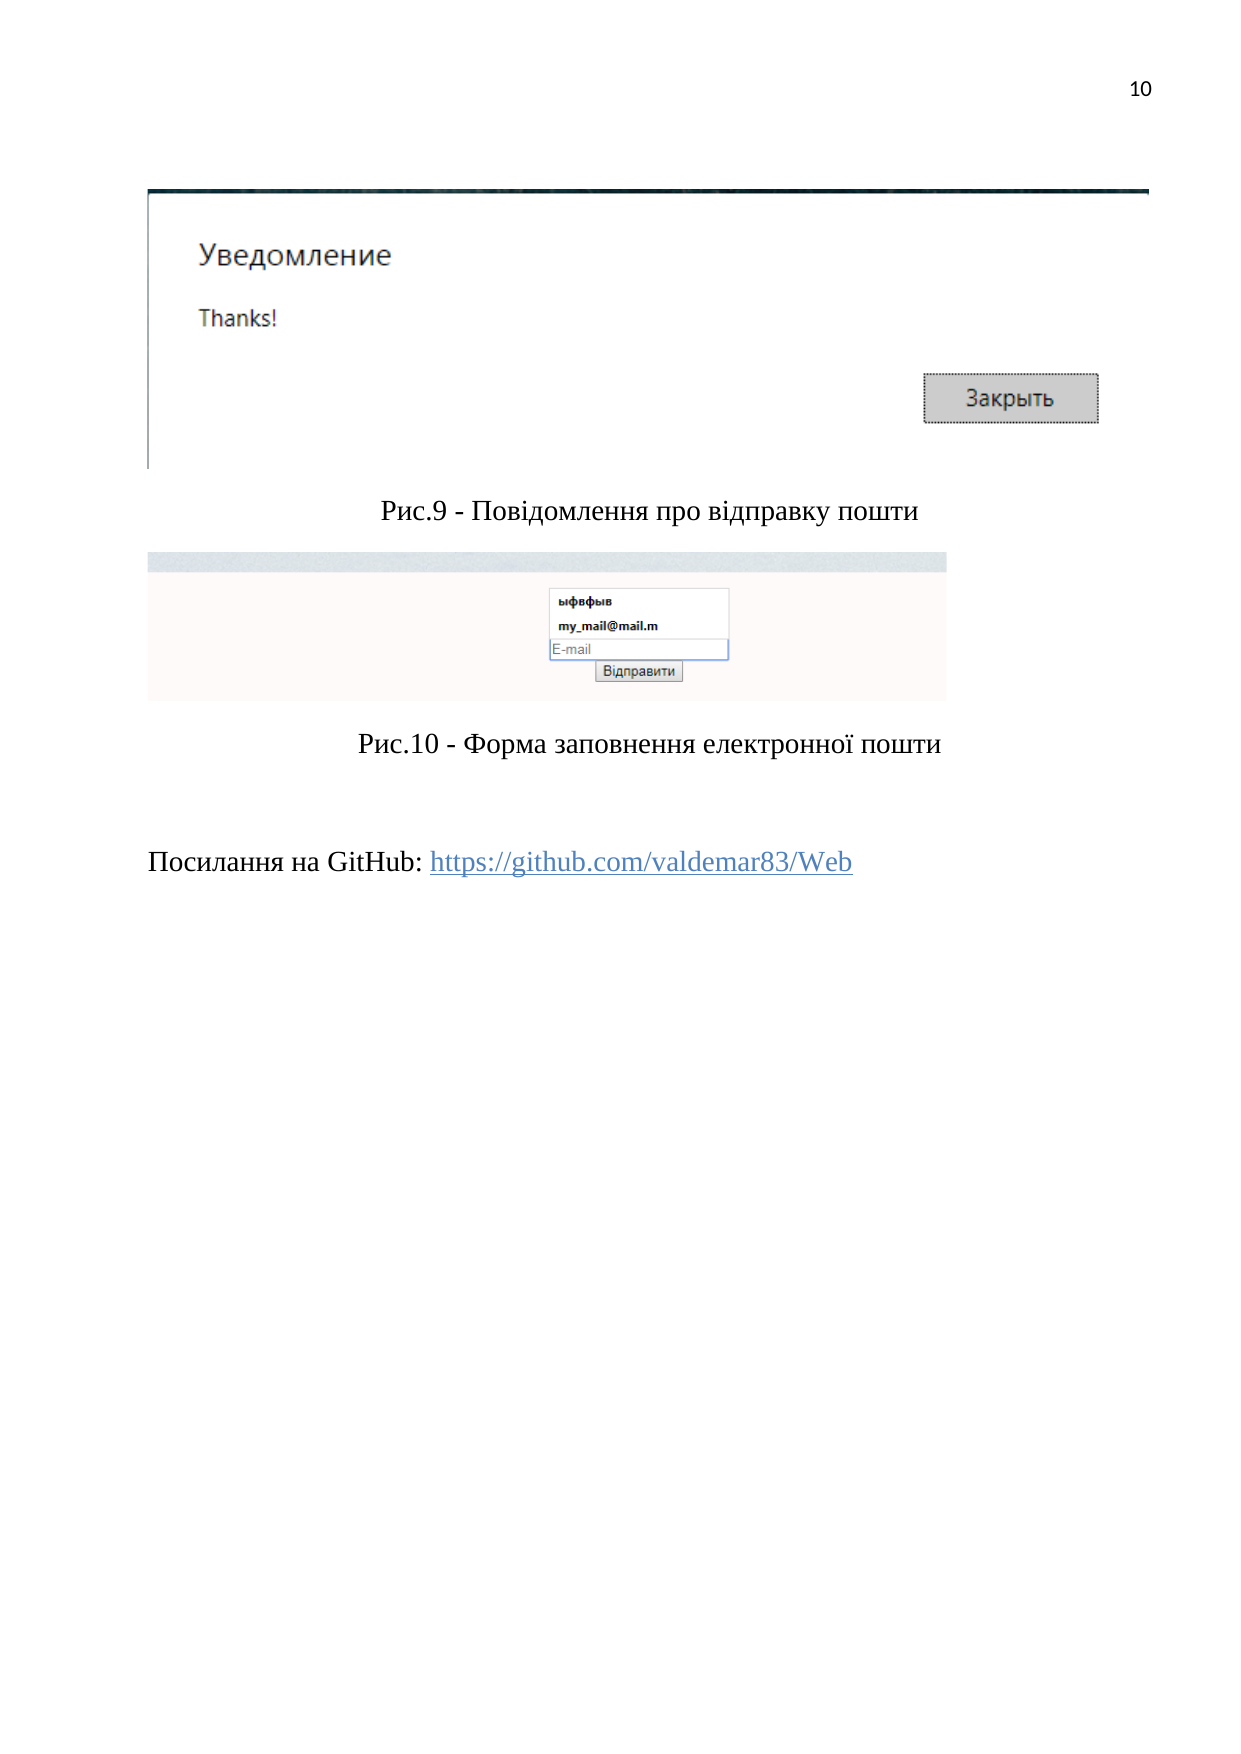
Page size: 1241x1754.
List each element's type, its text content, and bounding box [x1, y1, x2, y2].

text Посилання на GitHub: https://github.com/valdemar83/Web [148, 844, 1152, 878]
text Рис.9 - Повідомлення про відправку пошти [148, 493, 1152, 527]
picture [147, 552, 947, 701]
text Рис.10 - Форма заповнення електронної пошти [148, 726, 1152, 759]
picture [147, 189, 1149, 469]
